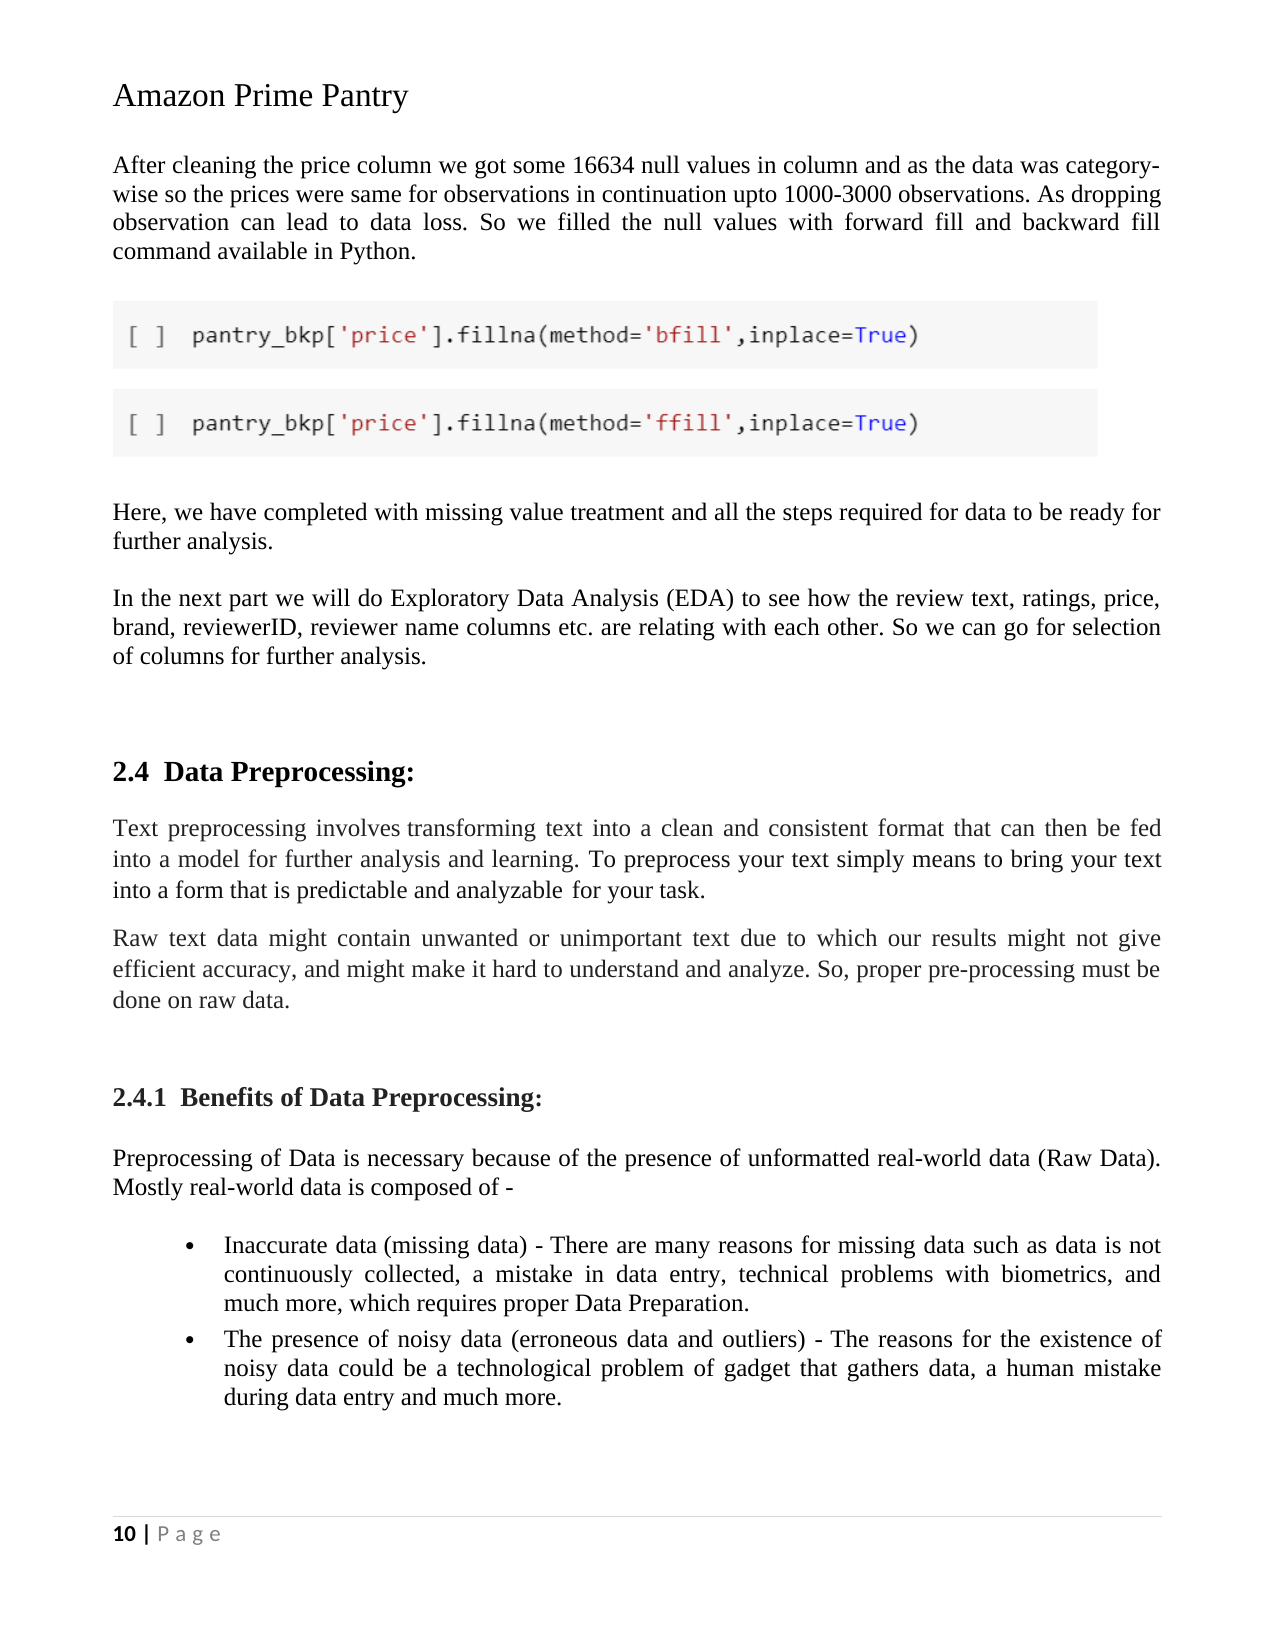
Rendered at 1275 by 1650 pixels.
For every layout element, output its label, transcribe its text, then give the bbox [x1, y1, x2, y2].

text In the next part we will do Exploratory Data Analysis (EDA) to see how the review text, ratings, price, brand, reviewerID, reviewer name columns etc. are relating with each other. So we can go for selection of columns for further analysis. [112, 583, 1162, 670]
picture [112, 296, 1098, 467]
text Preprocessing of Data is necessary because of the presence of unformatted real-world data (Raw Data). Mostly real-world data is composed of - [112, 1143, 1162, 1201]
list The presence of noisy data (erroneous data and outliers) - The reasons for the existence of noisy data could be a technological problem of gadget that gathers data, a human mistake during data entry and much more. [186, 1324, 1162, 1411]
text Raw text data might contain unwanted or unimportant text due to which our results might not give efficient accuracy, and might make it hard to understand and analyze. So, proper pre-processing must be done on raw data. [112, 923, 1162, 1014]
text Text preprocessing involves transforming text into a clean and consistent format that can then be fed into a model for further analysis and learning. To preprocess your text simply means to bring your text into a form that is predictable and analyzable for your task. [112, 823, 1162, 904]
list Inaccurate data (missing data) - There are many reasons for missing data such as data is not continuously collected, a mistake in data entry, technical problems with biometrics, and much more, which requires proper Data Preparation. [186, 1230, 1162, 1316]
text 2.4 Data Preprocessing: [112, 754, 1162, 787]
text After cleaning the price column we got some 16634 null values in column and as the data was category-wise so the prices were same for observations in continuation upto 1000-3000 observations. As dropping observation can lead to data loss. So we filled the null values with forward fill and backward fill command available in Python. [112, 150, 1162, 265]
text 2.4.1 Benefits of Data Preprocessing: [534, 1081, 1162, 1112]
text Here, we have completed with missing value treatment and all the steps required for data to be ready for further analysis. [112, 497, 1162, 555]
